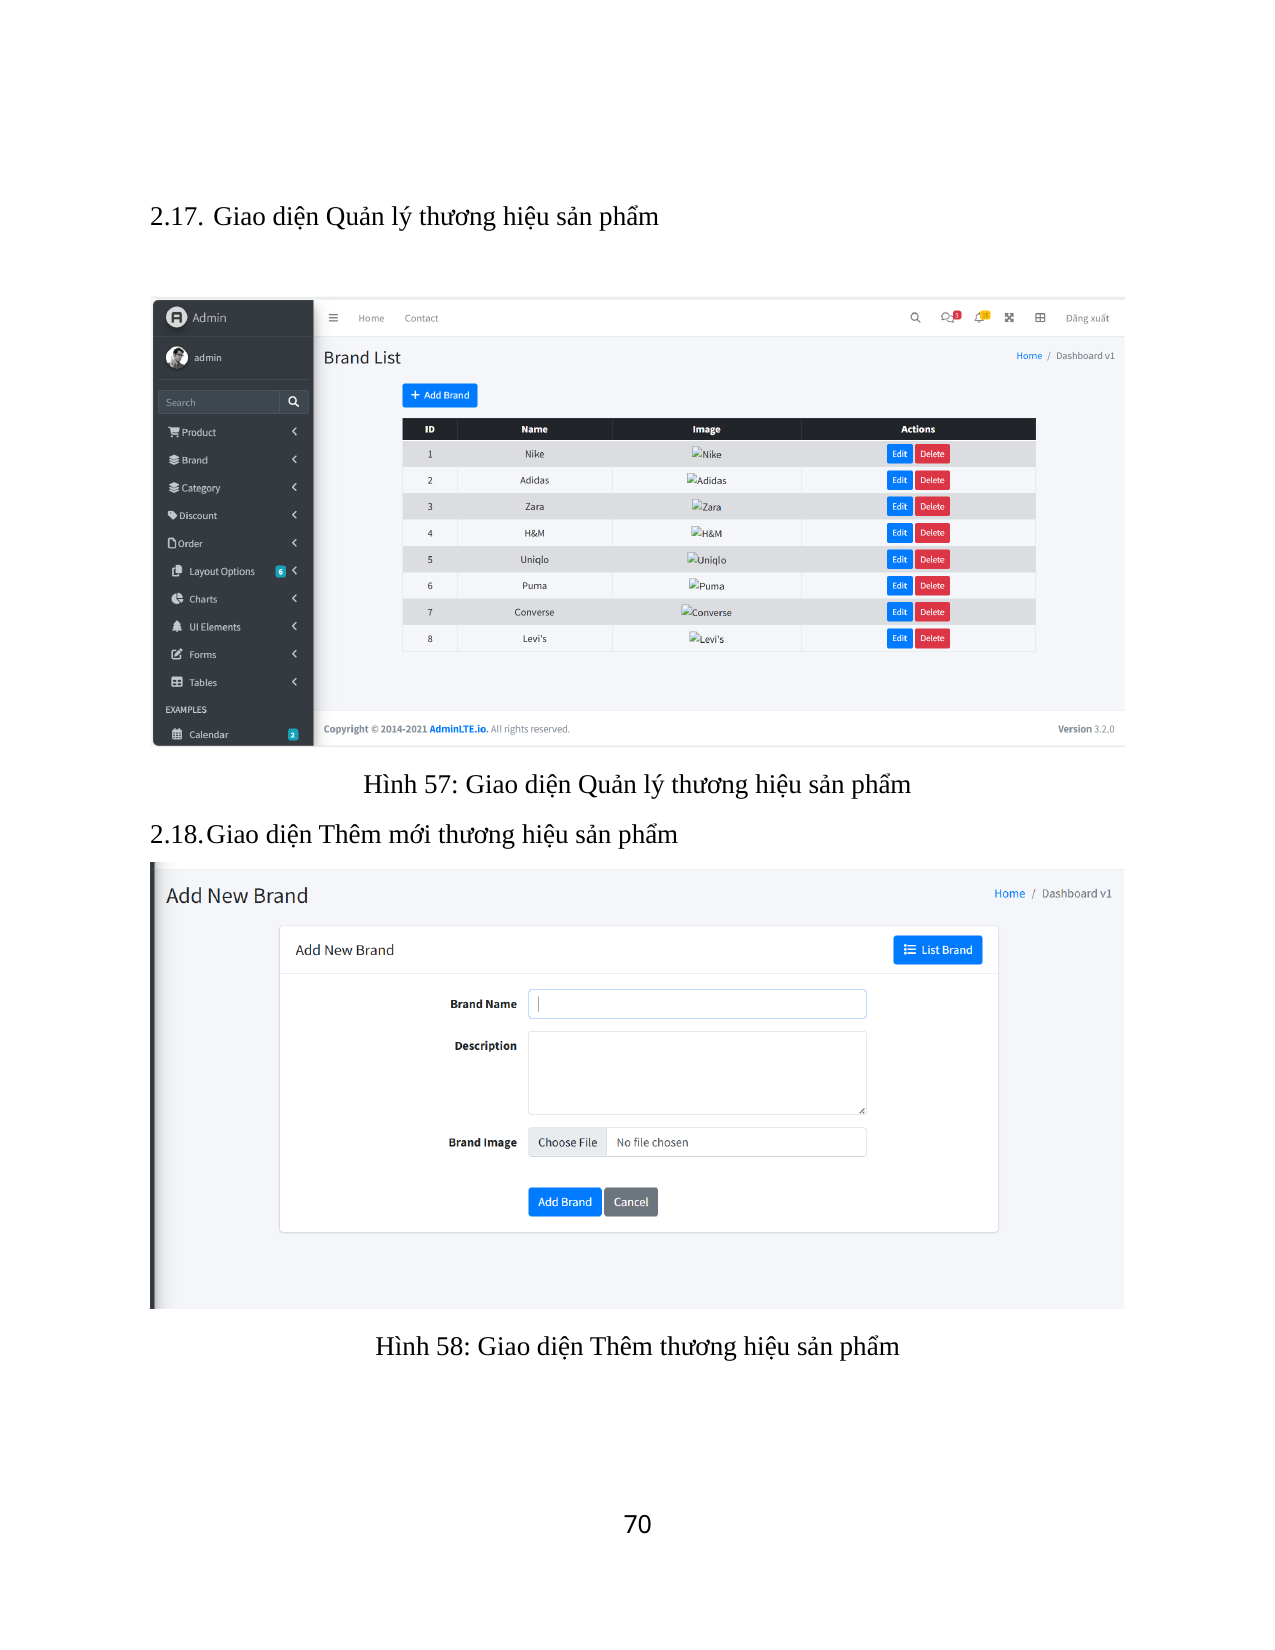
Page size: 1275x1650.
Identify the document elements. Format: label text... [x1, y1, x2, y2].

subtitle Giao diện Thêm mới thương hiệu sản phẩm [150, 818, 1125, 849]
text Hình 57: Giao diện Quản lý thương hiệu sản phẩm [150, 768, 1125, 799]
text Hình 58: Giao diện Thêm thương hiệu sản phẩm [150, 1330, 1125, 1361]
picture [150, 296, 1125, 747]
subtitle Giao diện Quản lý thương hiệu sản phẩm [150, 200, 1125, 231]
picture [150, 862, 1125, 1309]
